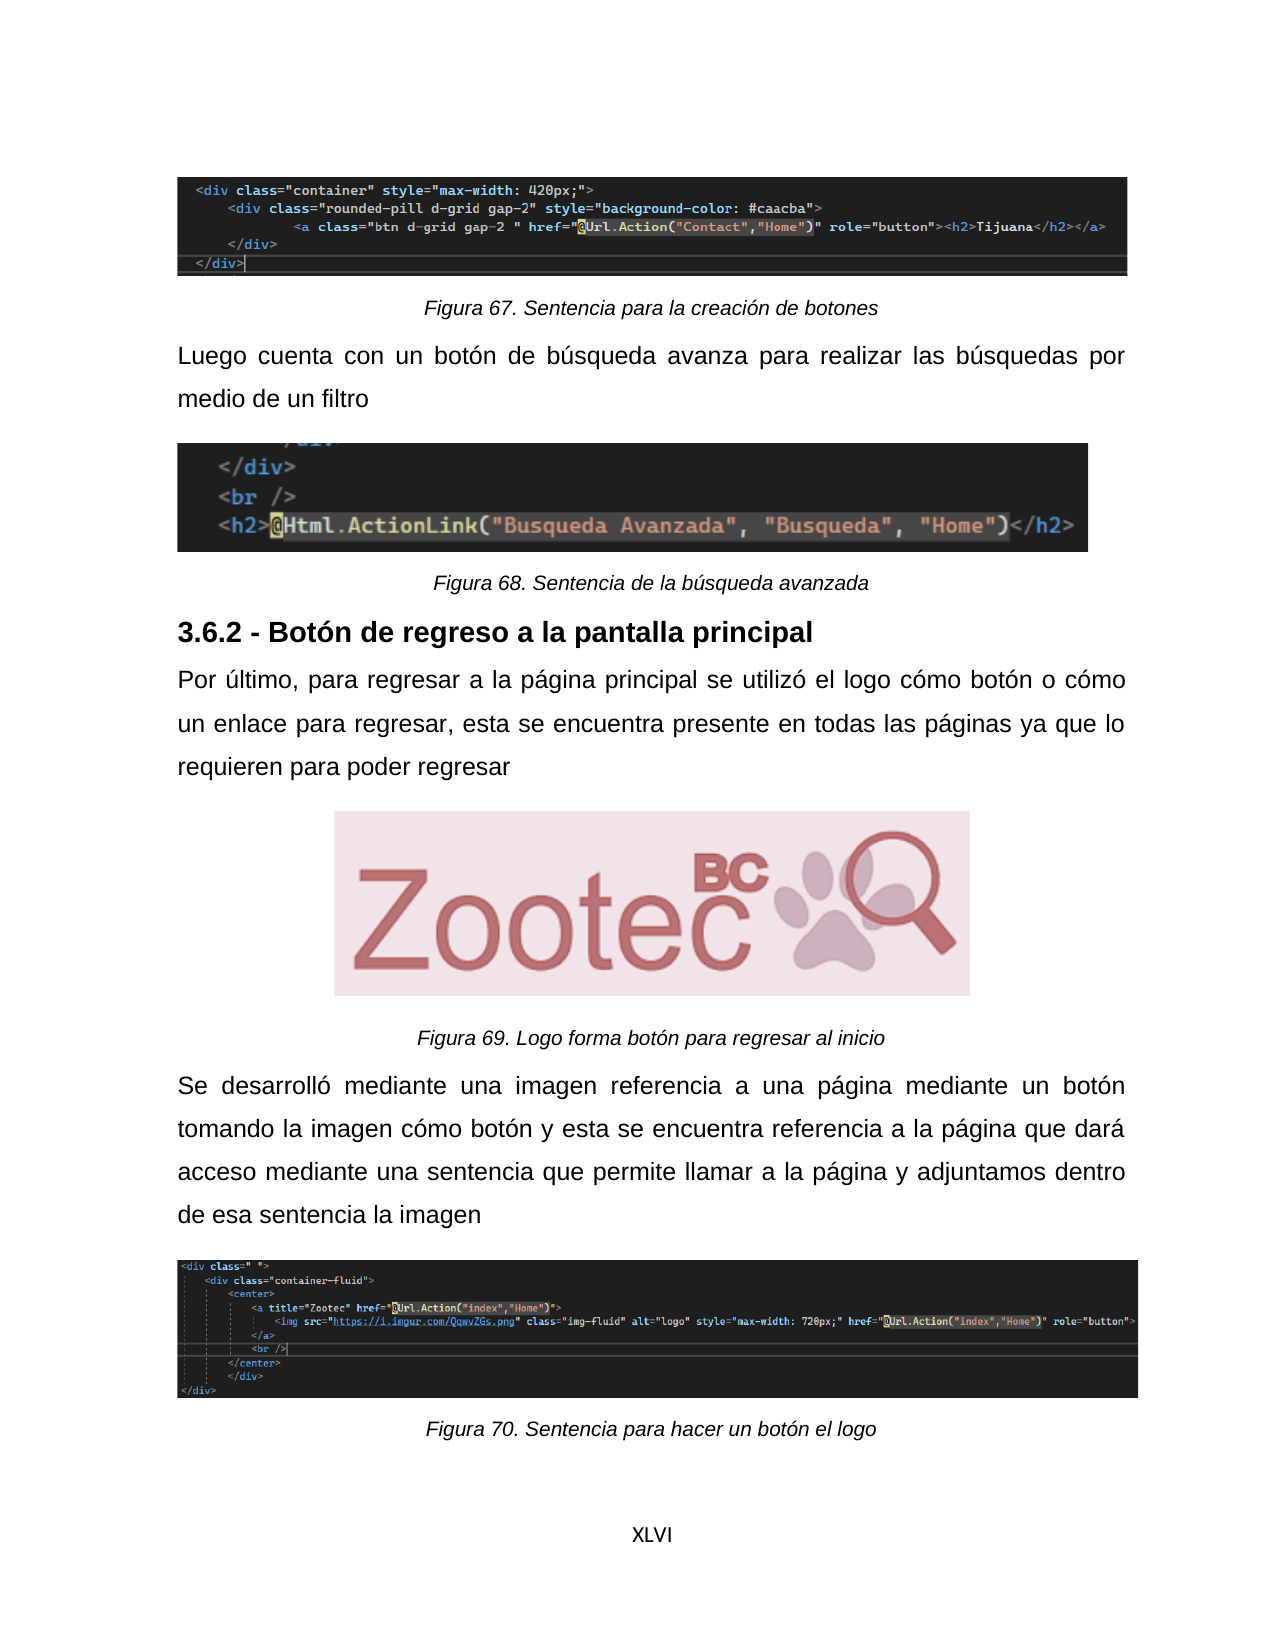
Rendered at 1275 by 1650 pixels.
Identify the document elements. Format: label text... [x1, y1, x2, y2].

text Figura 70. Sentencia para hacer un botón el logo [177, 1416, 1127, 1440]
text Figura 69. Logo forma botón para regresar al inicio [177, 1026, 1127, 1050]
text Figura 68. Sentencia de la búsqueda avanzada [177, 570, 1127, 594]
text Figura 67. Sentencia para la creación de botones [177, 296, 1127, 320]
text Se desarrolló mediante una imagen referencia a una página mediante un botón tomando la imagen cómo botón y esta se encuentra referencia a la página que dará acceso mediante una sentencia que permite llamar a la página y adjuntamos dentro de esa sentencia la imagen [177, 1071, 1127, 1229]
picture [177, 443, 1089, 552]
text Luego cuenta con un botón de búsqueda avanza para realizar las búsquedas por medio de un filtro [177, 341, 1127, 413]
picture [177, 177, 1128, 276]
picture [334, 811, 971, 996]
picture [177, 1260, 1139, 1398]
subtitle 3.6.2 - Botón de regreso a la pantalla principal [177, 615, 1127, 649]
text Por último, para regresar a la página principal se utilizó el logo cómo botón o cómo un enlace para regresar, esta se encuentra presente en todas las páginas ya que lo requieren para poder regresar [177, 665, 1127, 780]
